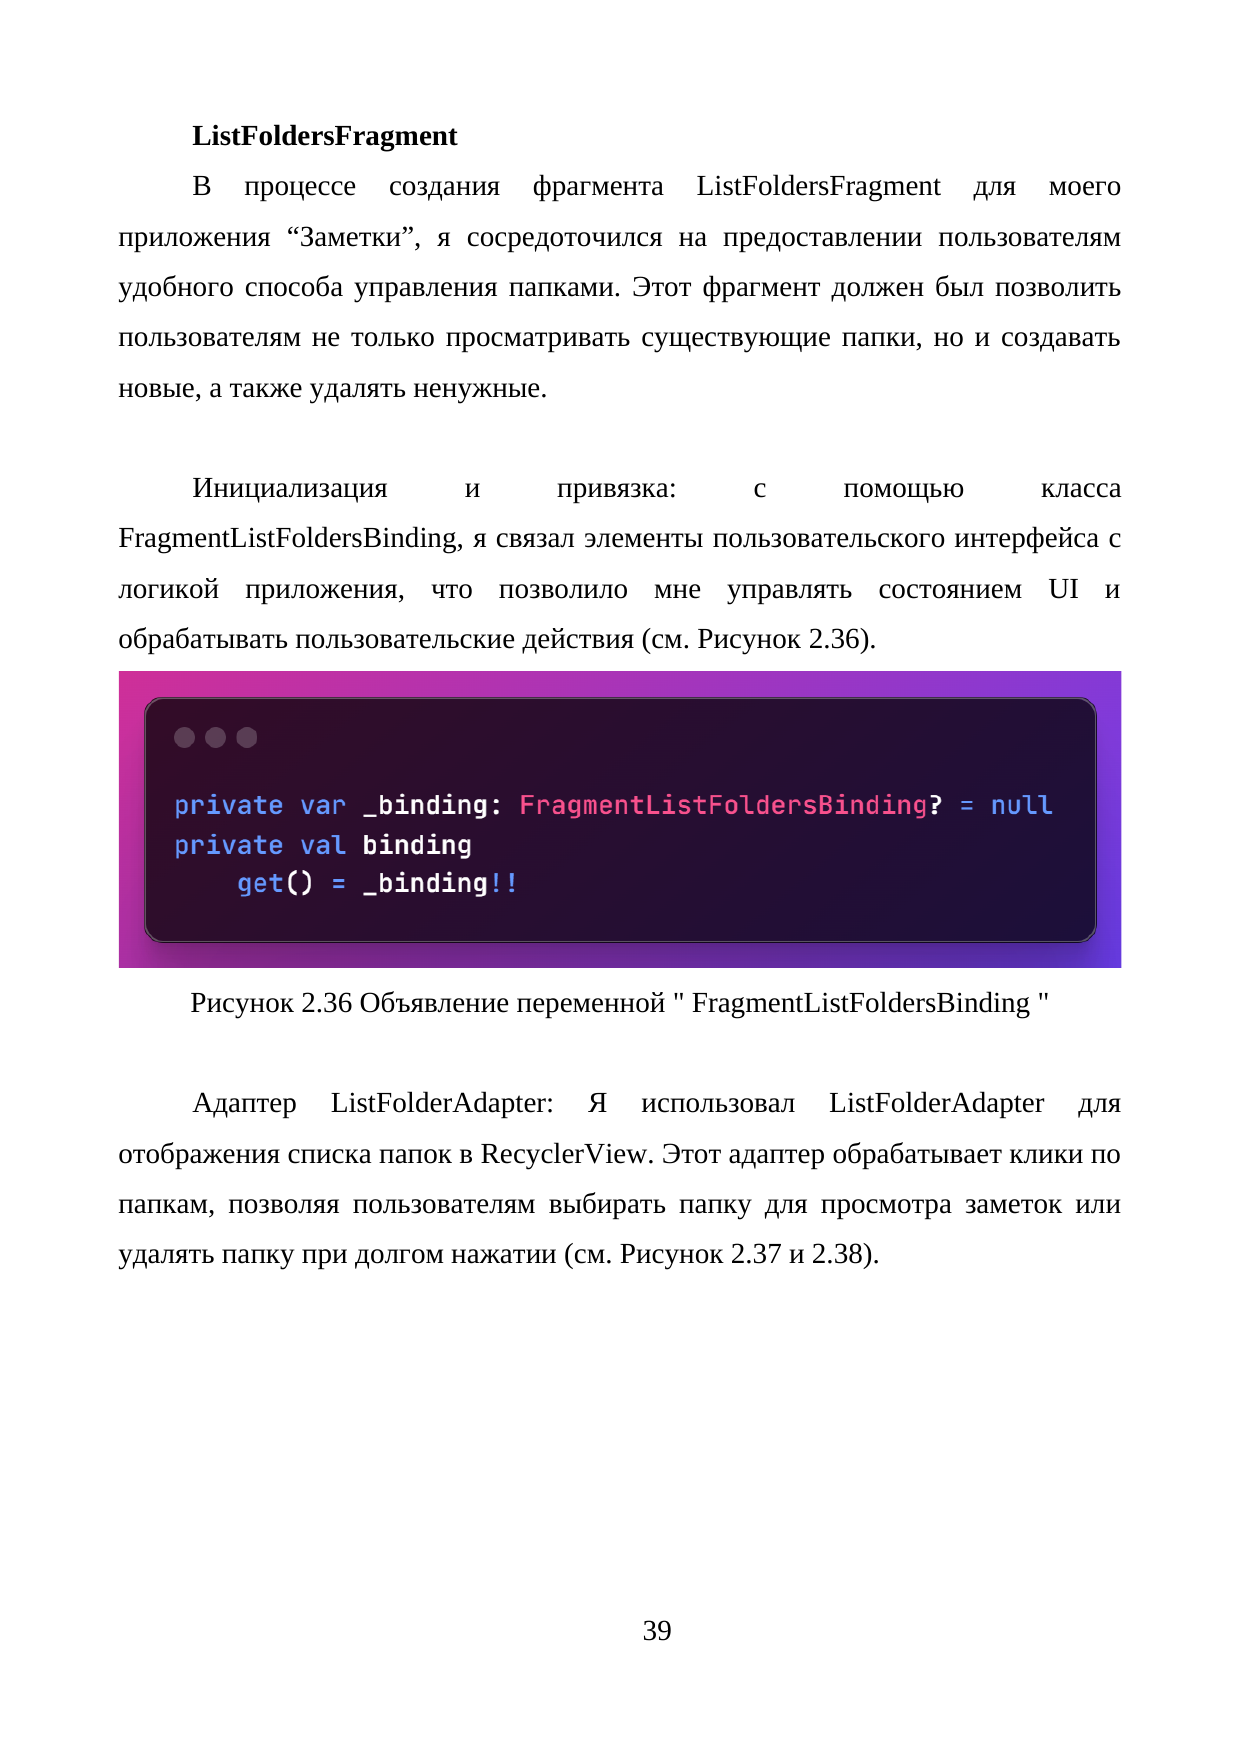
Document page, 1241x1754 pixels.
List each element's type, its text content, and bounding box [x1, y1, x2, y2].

picture [118, 671, 1122, 968]
text Рисунок 2.36 Объявление переменной " FragmentListFoldersBinding " [118, 985, 1122, 1018]
text Адаптер ListFolderAdapter: Я использовал ListFolderAdapter для отображения списка папок в RecyclerView. Этот адаптер обрабатывает клики по папкам, позволяя пользователям выбирать папку для просмотра заметок или удалять папку при долгом нажатии (см. Рисунок 2.37 и 2.38). [118, 1085, 1122, 1270]
text Инициализация и привязка: с помощью класса FragmentListFoldersBinding, я связал элементы пользовательского интерфейса с логикой приложения, что позволило мне управлять состоянием UI и обрабатывать пользовательские действия (см. Рисунок 2.36). [118, 470, 1122, 655]
text В процессе создания фрагмента ListFoldersFragment для моего приложения “Заметки”, я сосредоточился на предоставлении пользователям удобного способа управления папками. Этот фрагмент должен был позволить пользователям не только просматривать существующие папки, но и создавать новые, а также удалять ненужные. [118, 168, 1122, 403]
text ListFoldersFragment [118, 118, 1122, 152]
